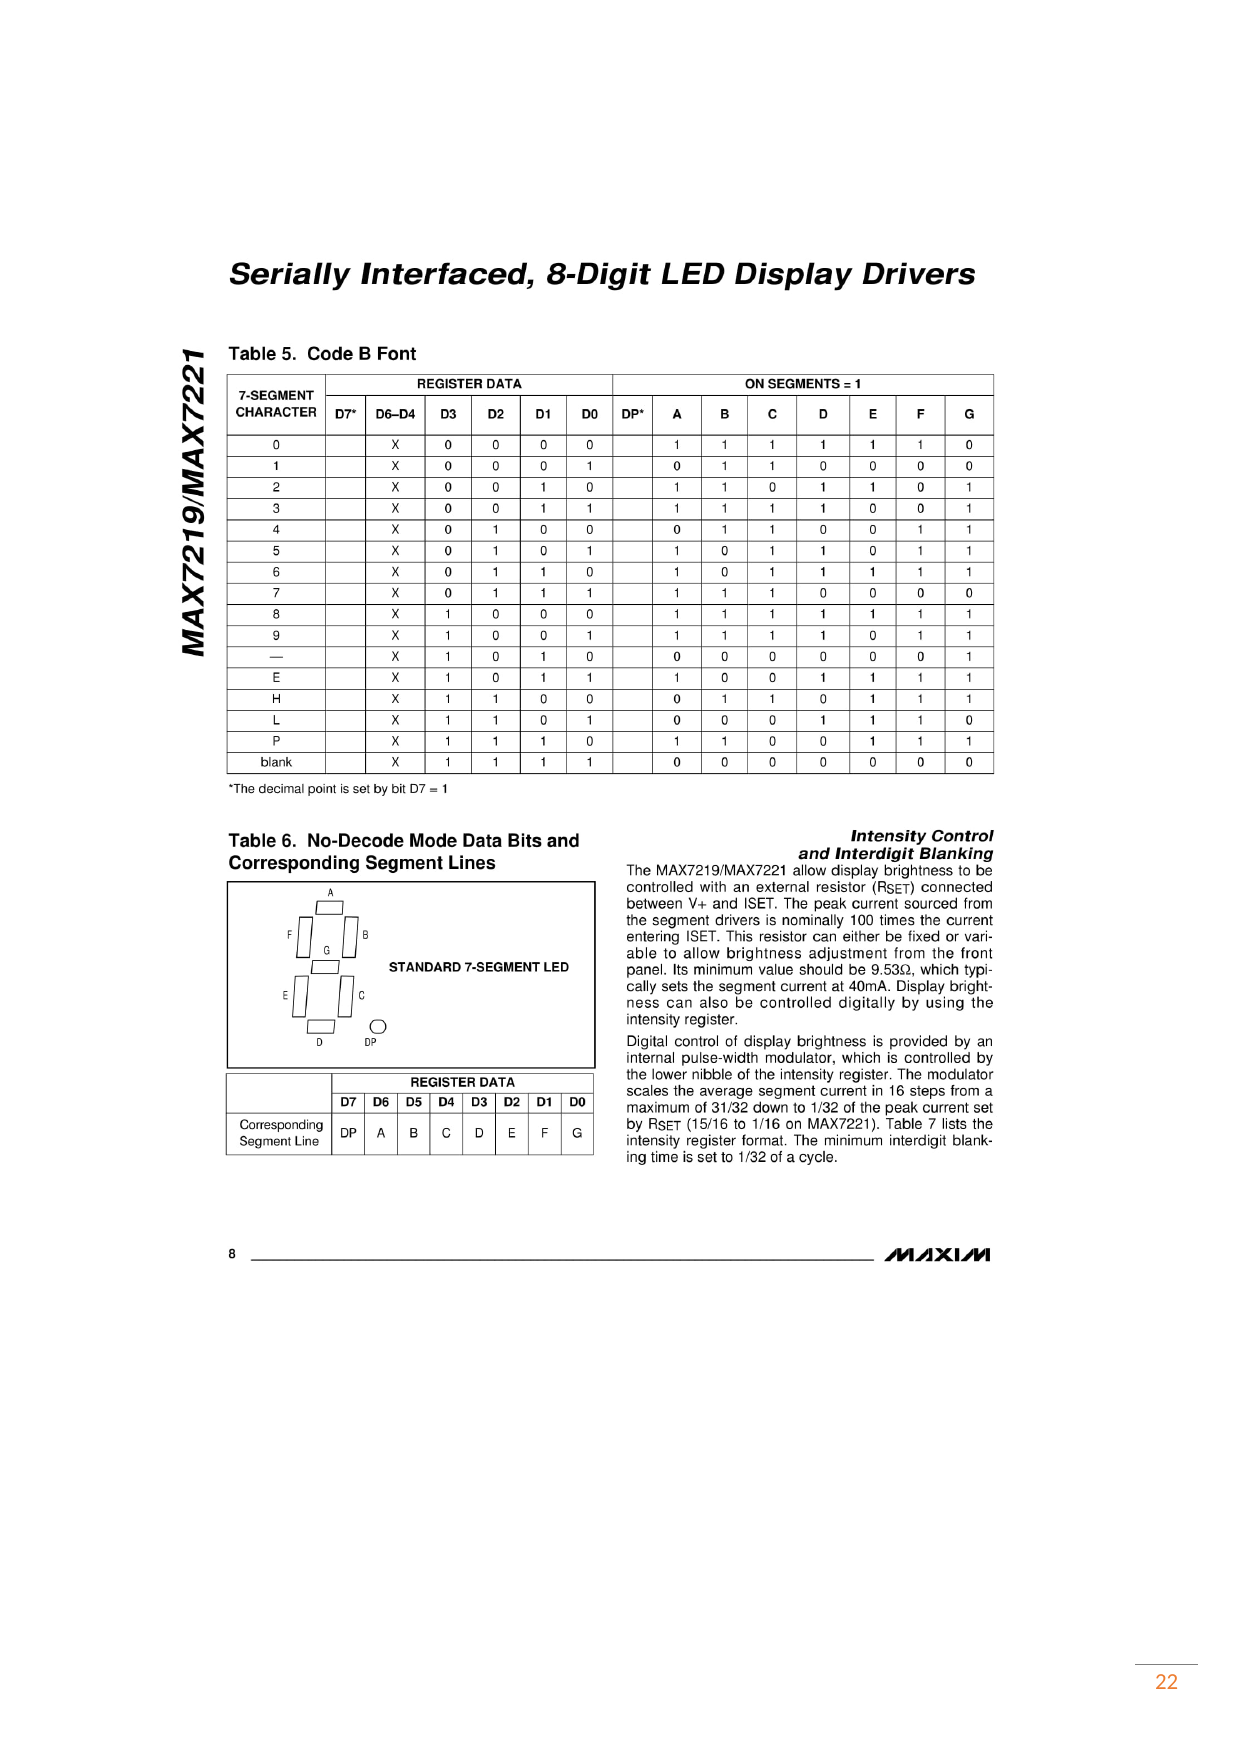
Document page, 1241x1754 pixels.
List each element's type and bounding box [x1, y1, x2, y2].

picture [147, 147, 1092, 1370]
